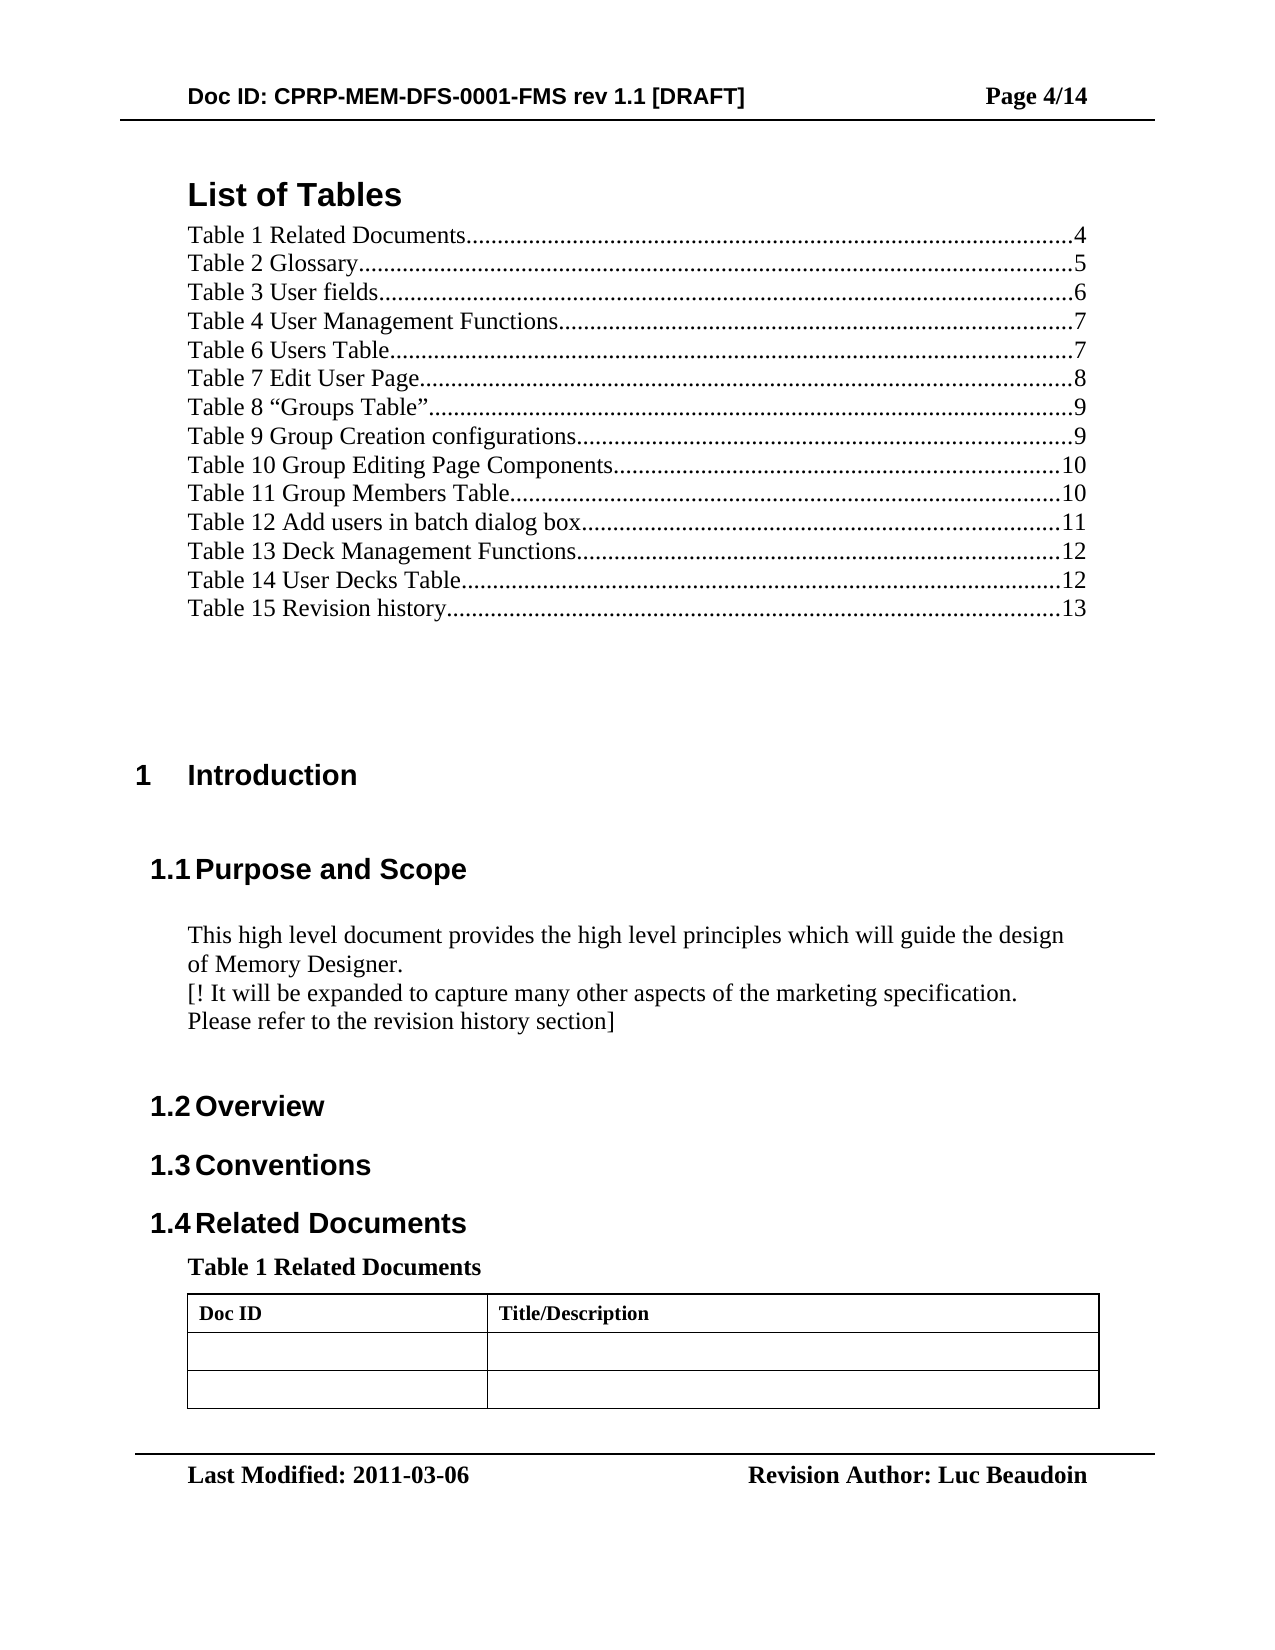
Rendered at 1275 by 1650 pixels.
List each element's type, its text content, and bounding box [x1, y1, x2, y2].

text Table 2 Glossary 5 [187, 248, 1087, 277]
text Table 1 Related Documents 4 [187, 220, 1087, 248]
table_header Title/Description [488, 1295, 1098, 1331]
text Table 13 Deck Management Functions 12 [187, 536, 1087, 565]
text Table 1 Related Documents [187, 1252, 1087, 1281]
text Table 8 “Groups Table” 9 [187, 392, 1087, 421]
text Table 15 Revision history 13 [187, 593, 1087, 622]
text Table 11 Group Members Table 10 [187, 478, 1087, 507]
table_cell [488, 1333, 1098, 1369]
text Table 4 User Management Functions 7 [187, 306, 1087, 335]
table_header Doc ID [188, 1295, 487, 1331]
text This high level document provides the high level principles which will guide the design of Memory Designer. [187, 920, 1087, 978]
table_cell [188, 1371, 487, 1408]
text Table 10 Group Editing Page Components 10 [187, 450, 1087, 478]
text Table 3 User fields 6 [187, 277, 1087, 306]
subtitle Related Documents [150, 1206, 1087, 1239]
text Table 12 Add users in batch dialog box 11 [187, 507, 1087, 536]
subtitle List of Tables [187, 175, 1087, 213]
subtitle Conventions [150, 1147, 1087, 1181]
table_cell [188, 1333, 487, 1369]
text Table 9 Group Creation configurations 9 [187, 421, 1087, 450]
text [! It will be expanded to capture many other aspects of the marketing specification. Please refer to the revision history section] [187, 978, 1087, 1035]
text Table 6 Users Table 7 [187, 335, 1087, 363]
subtitle Overview [150, 1089, 1087, 1122]
text Table 7 Edit User Page 8 [187, 363, 1087, 392]
table_cell [488, 1371, 1098, 1408]
subtitle Purpose and Scope [150, 852, 1087, 885]
text Table 14 User Decks Table 12 [187, 565, 1087, 593]
subtitle Introduction [135, 758, 1087, 792]
